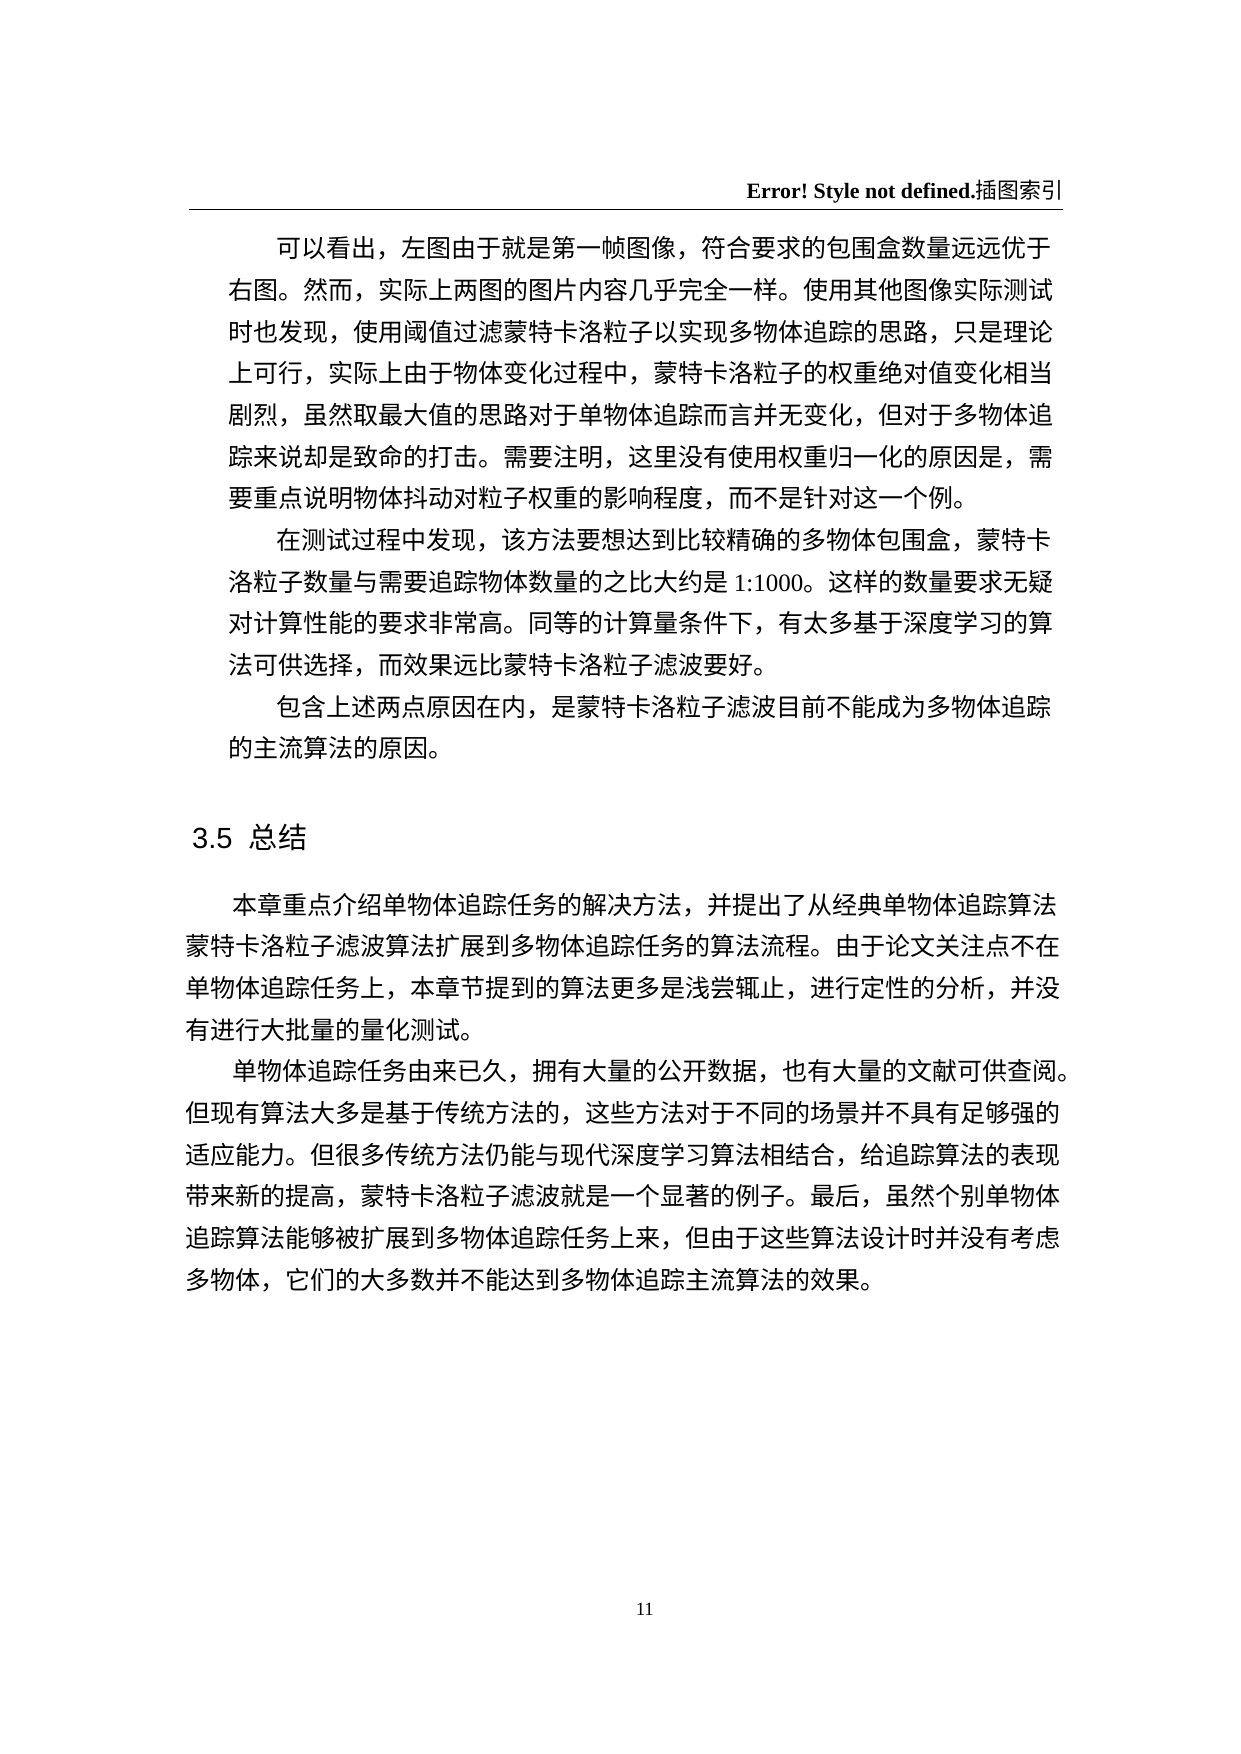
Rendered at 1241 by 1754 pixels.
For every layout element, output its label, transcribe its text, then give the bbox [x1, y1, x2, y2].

text 可以看出，左图由于就是第一帧图像，符合要求的包围盒数量远远优于右图。然而，实际上两图的图片内容几乎完全一样。使用其他图像实际测试时也发现，使用阈值过滤蒙特卡洛粒子以实现多物体追踪的思路，只是理论上可行，实际上由于物体变化过程中，蒙特卡洛粒子的权重绝对值变化相当剧烈，虽然取最大值的思路对于单物体追踪而言并无变化，但对于多物体追踪来说却是致命的打击。需要注明，这里没有使用权重归一化的原因是，需要重点说明物体抖动对粒子权重的影响程度，而不是针对这一个例。 [229, 224, 1063, 516]
text 在测试过程中发现，该方法要想达到比较精确的多物体包围盒，蒙特卡洛粒子数量与需要追踪物体数量的之比大约是1:1000。这样的数量要求无疑对计算性能的要求非常高。同等的计算量条件下，有太多基于深度学习的算法可供选择，而效果远比蒙特卡洛粒子滤波要好。 [229, 516, 1063, 683]
text 本章重点介绍单物体追踪任务的解决方法，并提出了从经典单物体追踪算法蒙特卡洛粒子滤波算法扩展到多物体追踪任务的算法流程。由于论文关注点不在单物体追踪任务上，本章节提到的算法更多是浅尝辄止，进行定性的分析，并没有进行大批量的量化测试。 [185, 881, 1063, 1047]
text 单物体追踪任务由来已久，拥有大量的公开数据，也有大量的文献可供查阅。但现有算法大多是基于传统方法的，这些方法对于不同的场景并不具有足够强的适应能力。但很多传统方法仍能与现代深度学习算法相结合，给追踪算法的表现带来新的提高，蒙特卡洛粒子滤波就是一个显著的例子。最后，虽然个别单物体追踪算法能够被扩展到多物体追踪任务上来，但由于这些算法设计时并没有考虑多物体，它们的大多数并不能达到多物体追踪主流算法的效果。 [185, 1047, 1063, 1297]
text 包含上述两点原因在内，是蒙特卡洛粒子滤波目前不能成为多物体追踪的主流算法的原因。 [229, 683, 1063, 766]
subtitle 总结 [192, 818, 1063, 856]
